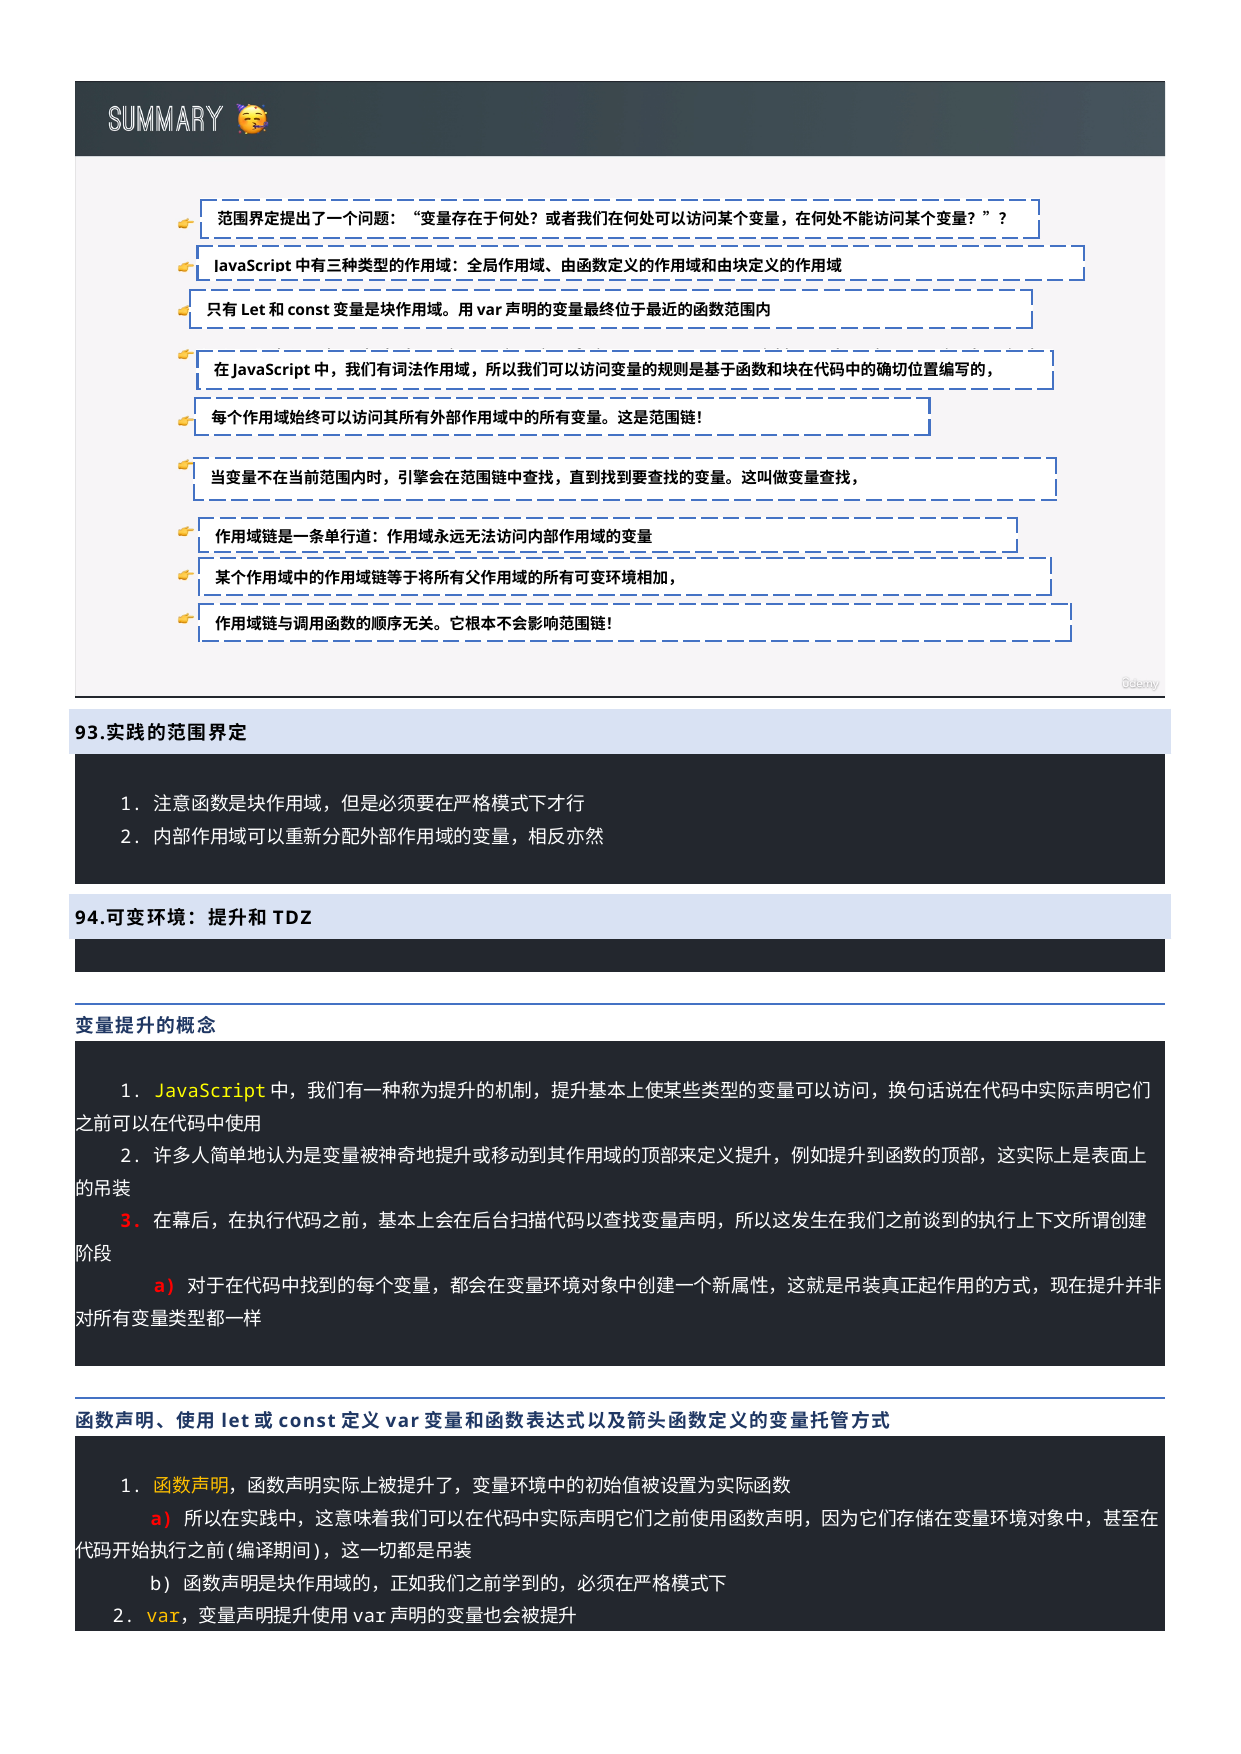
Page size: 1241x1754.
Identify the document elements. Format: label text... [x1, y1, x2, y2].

subtitle 93.实践的范围界定 [75, 715, 1165, 747]
text 2. 许多人简单地认为是变量被神奇地提升或移动到其作用域的顶部来定义提升，例如提升到函数的顶部，这实际上是表面上的吊装 [75, 1138, 1165, 1203]
text 1. 函数声明，函数声明实际上被提升了，变量环境中的初始值被设置为实际函数 [75, 1468, 1165, 1501]
picture [75, 82, 1166, 696]
text a) 对于在代码中找到的每个变量，都会在变量环境对象中创建一个新属性，这就是吊装真正起作用的方式，现在提升并非对所有变量类型都一样 [75, 1268, 1165, 1333]
text 3. 在幕后，在执行代码之前，基本上会在后台扫描代码以查找变量声明，所以这发生在我们之前谈到的执行上下文所谓创建阶段 [75, 1203, 1165, 1268]
text 1. JavaScript中，我们有一种称为提升的机制，提升基本上使某些类型的变量可以访问，换句话说在代码中实际声明它们之前可以在代码中使用 [75, 1073, 1165, 1138]
text b) 函数声明是块作用域的，正如我们之前学到的，必须在严格模式下 [75, 1566, 1165, 1598]
text a) 所以在实践中，这意味着我们可以在代码中实际声明它们之前使用函数声明，因为它们存储在变量环境对象中，甚至在代码开始执行之前(编译期间)，这一切都是吊装 [75, 1501, 1165, 1566]
subtitle 变量提升的概念 [75, 1005, 1165, 1041]
subtitle 函数声明、使用let或const定义var变量和函数表达式以及箭头函数定义的变量托管方式 [75, 1399, 1165, 1436]
text 2. 内部作用域可以重新分配外部作用域的变量，相反亦然 [75, 819, 1165, 851]
subtitle 94.可变环境：提升和TDZ [75, 900, 1165, 933]
text 1. 注意函数是块作用域，但是必须要在严格模式下才行 [75, 786, 1165, 819]
text 2. var，变量声明提升使用var声明的变量也会被提升 [75, 1598, 1165, 1631]
